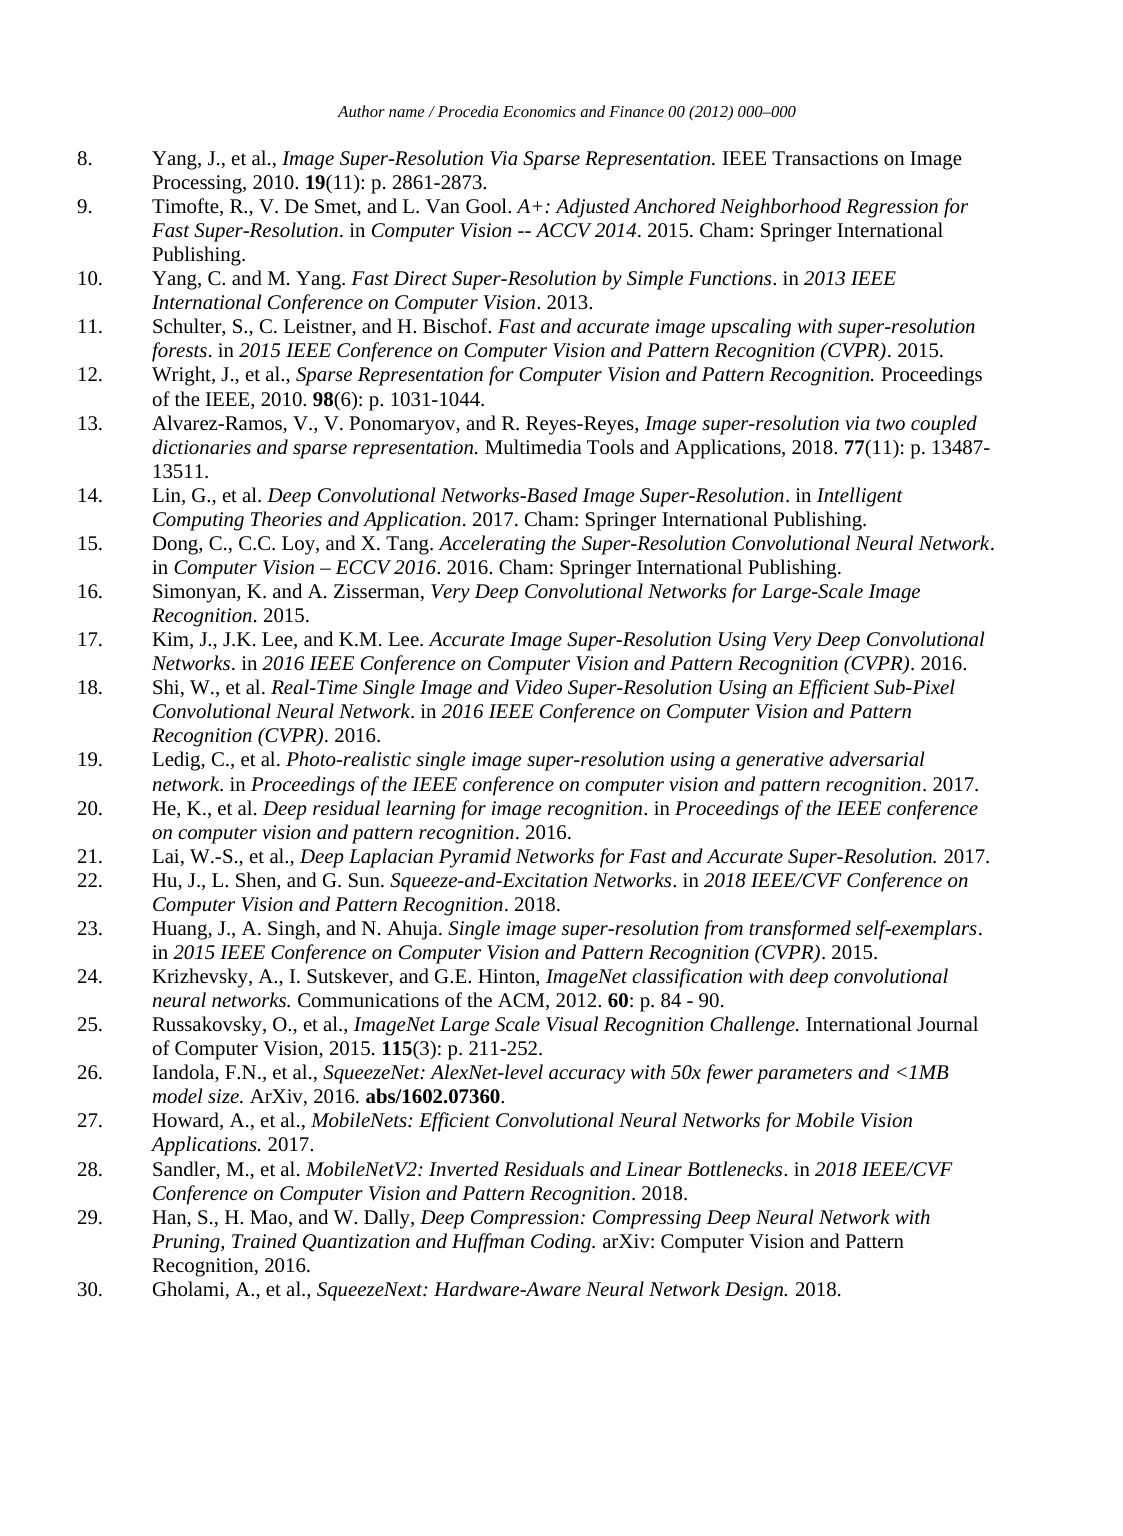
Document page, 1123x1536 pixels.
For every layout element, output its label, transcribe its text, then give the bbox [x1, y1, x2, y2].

text 18. Shi, W., et al. Real-Time Single Image and Video Super-Resolution Using an Efficient Sub-Pixel Convolutional Neural Network. in 2016 IEEE Conference on Computer Vision and Pattern Recognition (CVPR). 2016. [77, 675, 998, 747]
text 9. Timofte, R., V. De Smet, and L. Van Gool. A+: Adjusted Anchored Neighborhood Regression for Fast Super-Resolution. in Computer Vision -- ACCV 2014. 2015. Cham: Springer International Publishing. [77, 194, 998, 266]
text 29. Han, S., H. Mao, and W. Dally, Deep Compression: Compressing Deep Neural Network with Pruning, Trained Quantization and Huffman Coding. arXiv: Computer Vision and Pattern Recognition, 2016. [77, 1204, 998, 1277]
text 11. Schulter, S., C. Leistner, and H. Bischof. Fast and accurate image upscaling with super-resolution forests. in 2015 IEEE Conference on Computer Vision and Pattern Recognition (CVPR). 2015. [77, 314, 998, 362]
text 12. Wright, J., et al., Sparse Representation for Computer Vision and Pattern Recognition. Proceedings of the IEEE, 2010. 98(6): p. 1031-1044. [77, 362, 998, 411]
text 8. Yang, J., et al., Image Super-Resolution Via Sparse Representation. IEEE Transactions on Image Processing, 2010. 19(11): p. 2861-2873. [77, 146, 998, 194]
text 26. Iandola, F.N., et al., SqueezeNet: AlexNet-level accuracy with 50x fewer parameters and <1MB model size. ArXiv, 2016. abs/1602.07360. [77, 1060, 998, 1108]
text 25. Russakovsky, O., et al., ImageNet Large Scale Visual Recognition Challenge. International Journal of Computer Vision, 2015. 115(3): p. 211-252. [77, 1012, 998, 1060]
text 20. He, K., et al. Deep residual learning for image recognition. in Proceedings of the IEEE conference on computer vision and pattern recognition. 2016. [77, 796, 998, 844]
text 23. Huang, J., A. Singh, and N. Ahuja. Single image super-resolution from transformed self-exemplars. in 2015 IEEE Conference on Computer Vision and Pattern Recognition (CVPR). 2015. [77, 916, 998, 964]
text 10. Yang, C. and M. Yang. Fast Direct Super-Resolution by Simple Functions. in 2013 IEEE International Conference on Computer Vision. 2013. [77, 266, 998, 314]
text 14. Lin, G., et al. Deep Convolutional Networks-Based Image Super-Resolution. in Intelligent Computing Theories and Application. 2017. Cham: Springer International Publishing. [77, 483, 998, 531]
text 16. Simonyan, K. and A. Zisserman, Very Deep Convolutional Networks for Large-Scale Image Recognition. 2015. [77, 579, 998, 627]
text 21. Lai, W.-S., et al., Deep Laplacian Pyramid Networks for Fast and Accurate Super-Resolution. 2017. [77, 844, 998, 868]
text 19. Ledig, C., et al. Photo-realistic single image super-resolution using a generative adversarial network. in Proceedings of the IEEE conference on computer vision and pattern recognition. 2017. [77, 747, 998, 796]
text 17. Kim, J., J.K. Lee, and K.M. Lee. Accurate Image Super-Resolution Using Very Deep Convolutional Networks. in 2016 IEEE Conference on Computer Vision and Pattern Recognition (CVPR). 2016. [77, 627, 998, 675]
text 30. Gholami, A., et al., SqueezeNext: Hardware-Aware Neural Network Design. 2018. [77, 1277, 998, 1301]
text 15. Dong, C., C.C. Loy, and X. Tang. Accelerating the Super-Resolution Convolutional Neural Network. in Computer Vision – ECCV 2016. 2016. Cham: Springer International Publishing. [77, 531, 998, 579]
text 27. Howard, A., et al., MobileNets: Efficient Convolutional Neural Networks for Mobile Vision Applications. 2017. [77, 1108, 998, 1156]
text 22. Hu, J., L. Shen, and G. Sun. Squeeze-and-Excitation Networks. in 2018 IEEE/CVF Conference on Computer Vision and Pattern Recognition. 2018. [77, 868, 998, 916]
text 28. Sandler, M., et al. MobileNetV2: Inverted Residuals and Linear Bottlenecks. in 2018 IEEE/CVF Conference on Computer Vision and Pattern Recognition. 2018. [77, 1156, 998, 1204]
text 24. Krizhevsky, A., I. Sutskever, and G.E. Hinton, ImageNet classification with deep convolutional neural networks. Communications of the ACM, 2012. 60: p. 84 - 90. [77, 964, 998, 1012]
text 13. Alvarez-Ramos, V., V. Ponomaryov, and R. Reyes-Reyes, Image super-resolution via two coupled dictionaries and sparse representation. Multimedia Tools and Applications, 2018. 77(11): p. 13487-13511. [77, 411, 998, 483]
